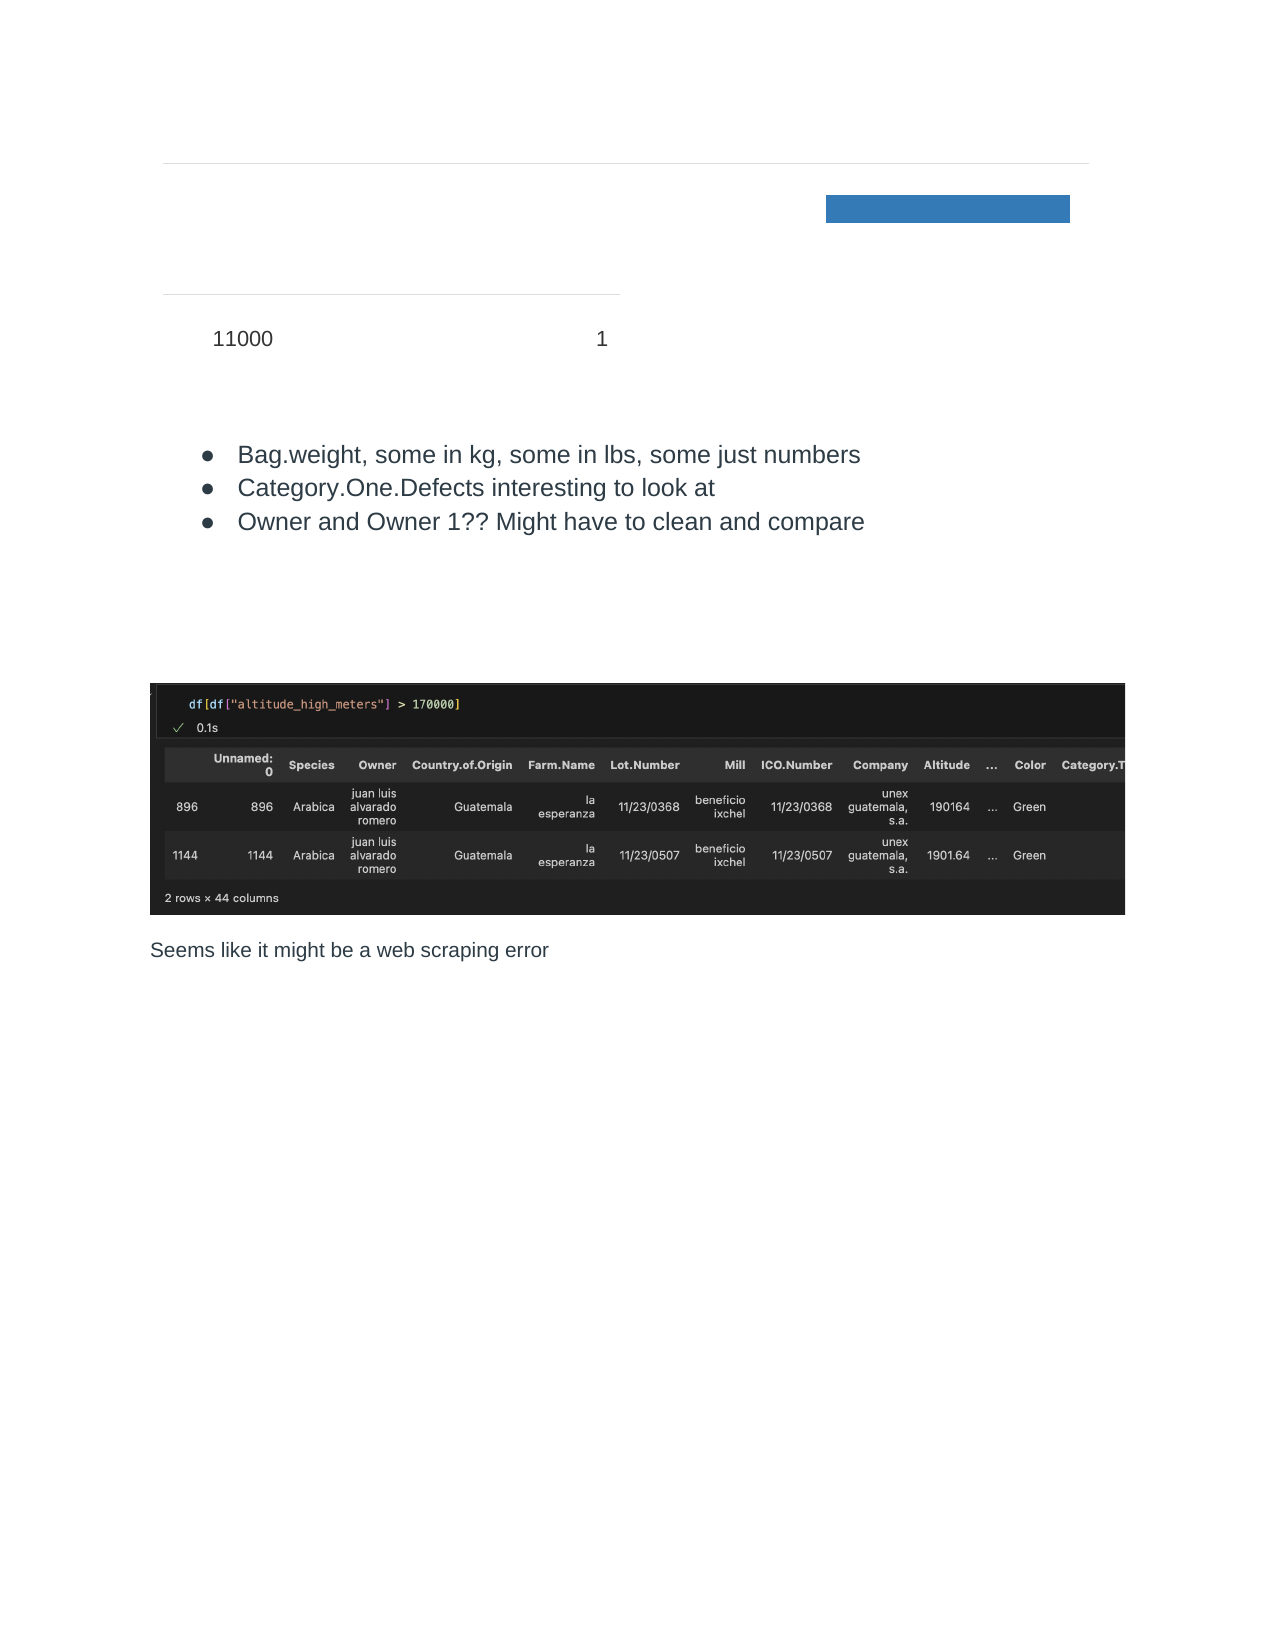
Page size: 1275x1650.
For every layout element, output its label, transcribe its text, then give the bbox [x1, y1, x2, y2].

text Seems like it might be a web scraping error [150, 937, 1125, 961]
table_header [150, 150, 1200, 664]
picture [150, 683, 1125, 915]
